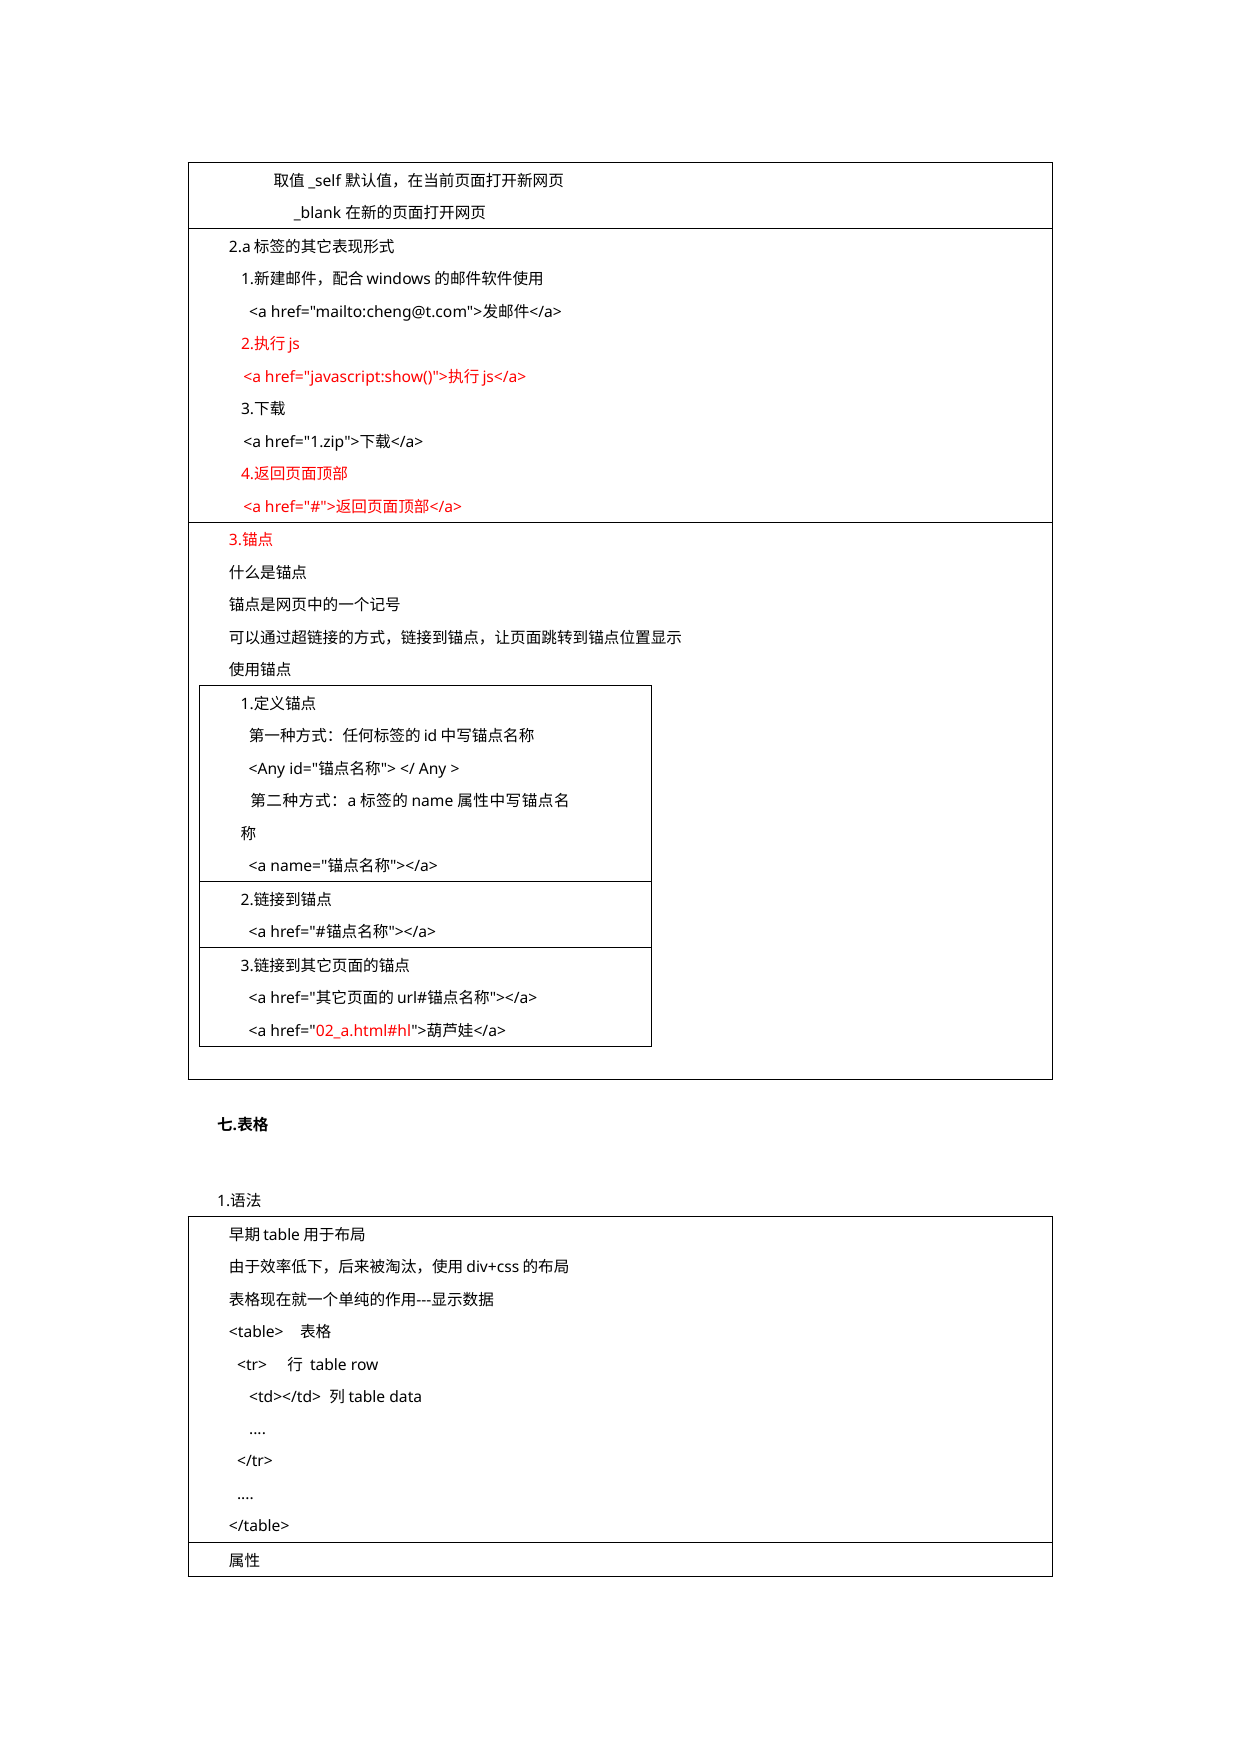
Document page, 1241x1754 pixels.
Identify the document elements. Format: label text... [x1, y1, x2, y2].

subtitle 七.表格 [217, 1107, 983, 1140]
text 1.语法 [217, 1183, 983, 1216]
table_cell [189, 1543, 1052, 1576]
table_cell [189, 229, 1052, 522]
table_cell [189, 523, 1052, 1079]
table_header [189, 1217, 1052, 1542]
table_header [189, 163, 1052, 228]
